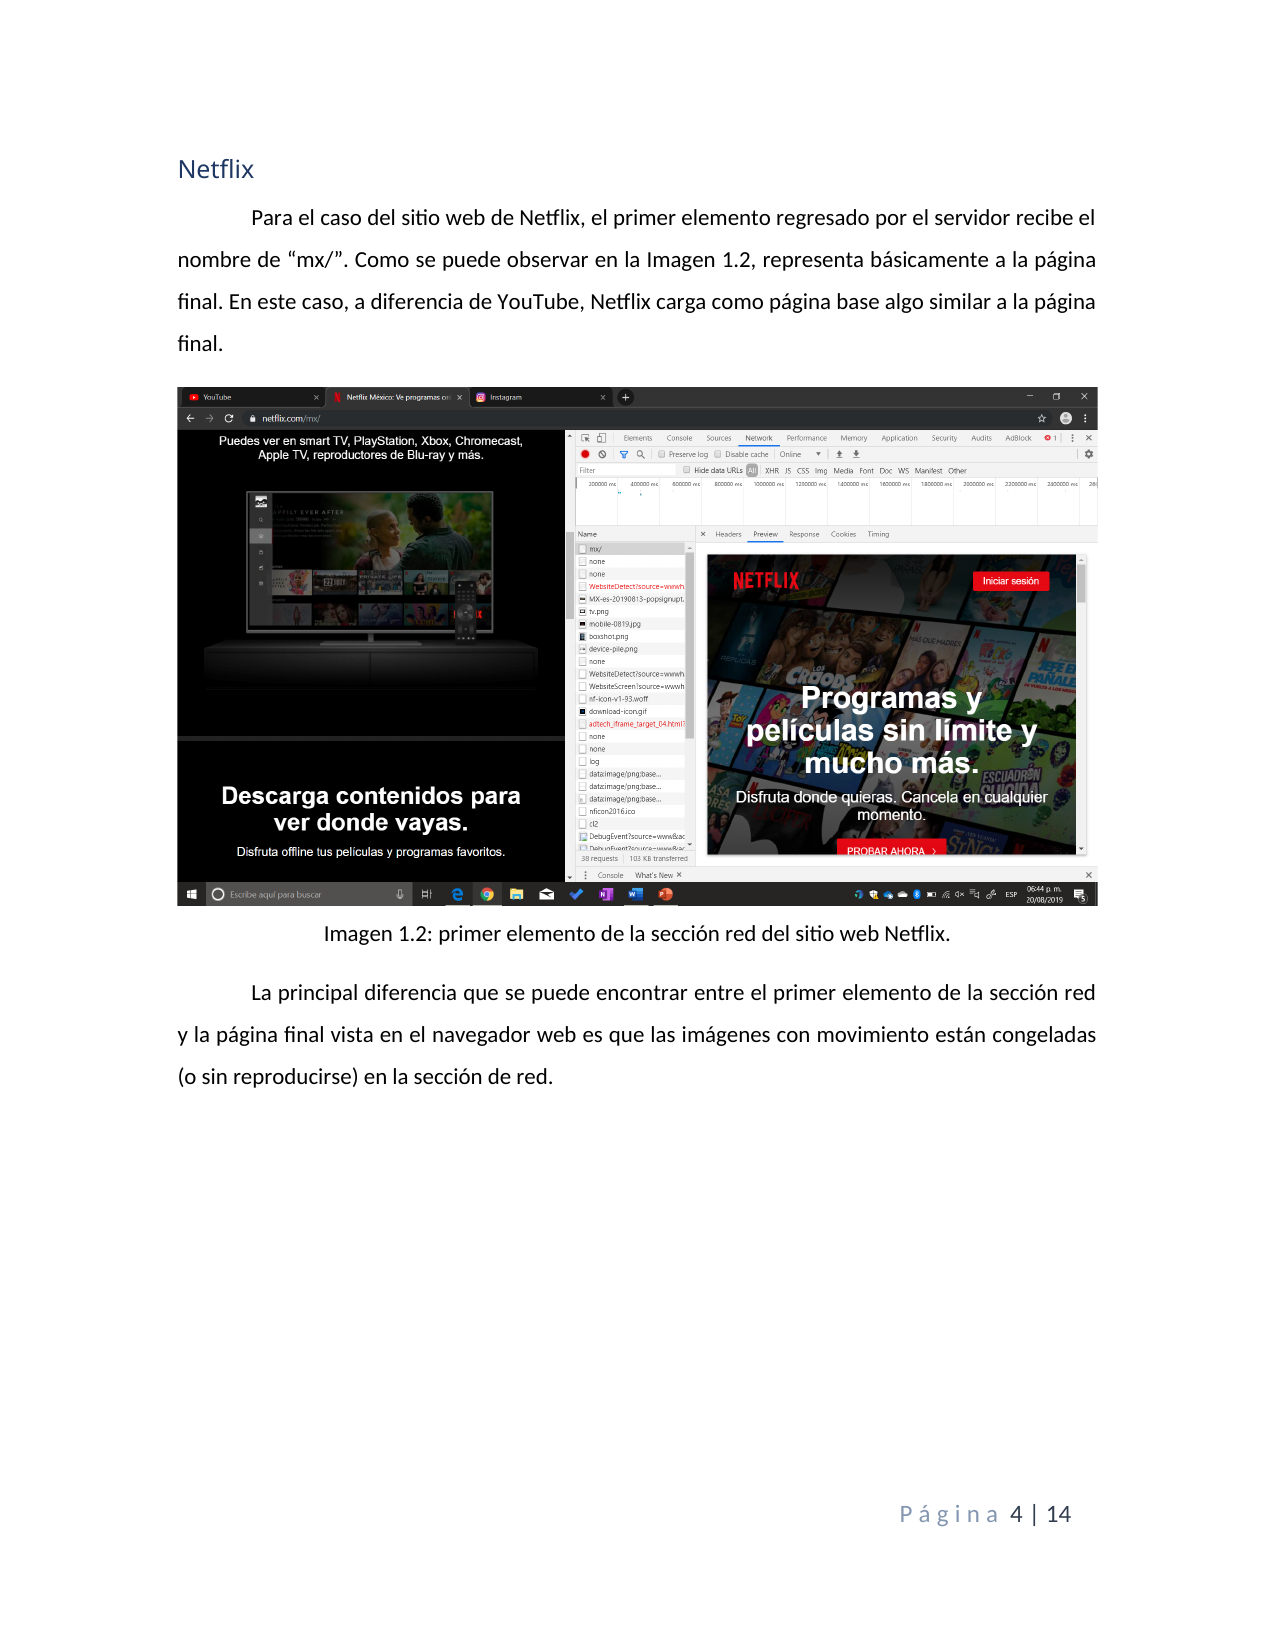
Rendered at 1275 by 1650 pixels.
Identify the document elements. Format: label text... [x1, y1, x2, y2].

picture [177, 387, 1098, 906]
text Para el caso del sitio web de Netflix, el primer elemento regresado por el servidor recibe el nombre de “mx/”. Como se puede observar en la Imagen 1.2, representa básicamente a la página final. En este caso, a diferencia de YouTube, Netflix carga como página base algo similar a la página final. [177, 203, 1098, 357]
text Imagen 1.2: primer elemento de la sección red del sitio web Netflix. [177, 919, 1098, 947]
subtitle Netflix [177, 152, 1098, 186]
text La principal diferencia que se puede encontrar entre el primer elemento de la sección red y la página final vista en el navegador web es que las imágenes con movimiento están congeladas (o sin reproducirse) en la sección de red. [177, 978, 1098, 1090]
